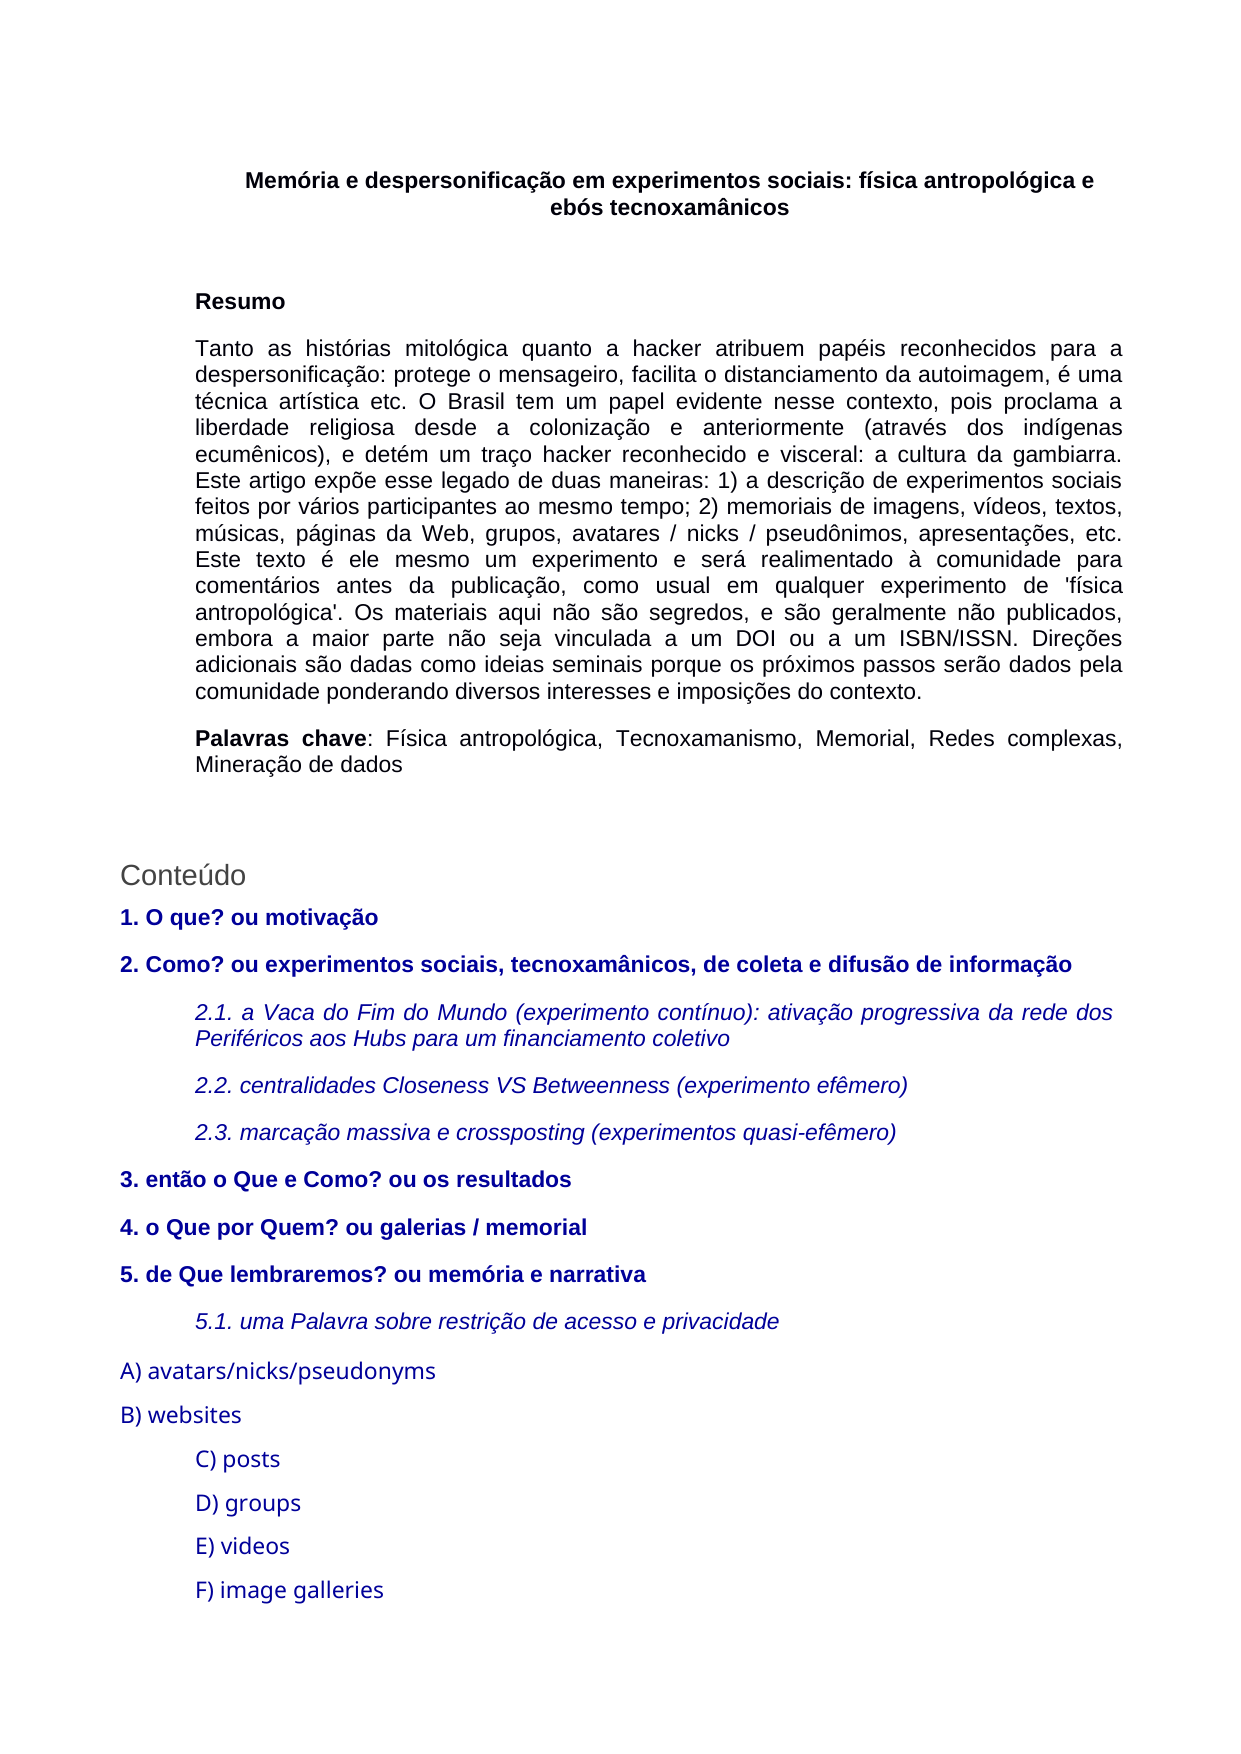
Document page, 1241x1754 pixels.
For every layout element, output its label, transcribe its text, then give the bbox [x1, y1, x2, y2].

text 2.2. centralidades Closeness VS Betweenness (experimento efêmero) [120, 1072, 1123, 1098]
text 2.3. marcação massiva e crossposting (experimentos quasi-efêmero) [120, 1119, 1123, 1146]
text Memória e despersonificação em experimentos sociais: física antropológica e ebós tecnoxamânicos [216, 167, 1123, 220]
text Palavras chave: Física antropológica, Tecnoxamanismo, Memorial, Redes complexas, Mineração de dados [195, 725, 1123, 778]
list E) videos [195, 1530, 764, 1561]
list F) image galleries [195, 1574, 764, 1605]
text 4. o Que por Quem? ou galerias / memorial [120, 1214, 1123, 1240]
text A) avatars/nicks/pseudonyms [120, 1355, 1120, 1386]
text 1. O que? ou motivação [120, 904, 1123, 931]
text Resumo [195, 288, 1123, 314]
text 5. de Que lembraremos? ou memória e narrativa [120, 1261, 1123, 1287]
subtitle Conteúdo [120, 858, 1120, 892]
text Tanto as histórias mitológica quanto a hacker atribuem papéis reconhecidos para a despersonificação: protege o mensageiro, facilita o distanciamento da autoimagem, é uma técnica artística etc. O Brasil tem um papel evidente nesse contexto, pois proclama a liberdade religiosa desde a colonização e anteriormente (através dos indígenas ecumênicos), e detém um traço hacker reconhecido e visceral: a cultura da gambiarra. Este artigo expõe esse legado de duas maneiras: 1) a descrição de experimentos sociais feitos por vários participantes ao mesmo tempo; 2) memoriais de imagens, vídeos, textos, músicas, páginas da Web, grupos, avatares / nicks / pseudônimos, apresentações, etc. Este texto é ele mesmo um experimento e será realimentado à comunidade para comentários antes da publicação, como usual em qualquer experimento de 'física antropológica'. Os materiais aqui não são segredos, e são geralmente não publicados, embora a maior parte não seja vinculada a um DOI ou a um ISBN/ISSN. Direções adicionais são dadas como ideias seminais porque os próximos passos serão dados pela comunidade ponderando diversos interesses e imposições do contexto. [195, 335, 1123, 704]
text 2.1. a Vaca do Fim do Mundo (experimento contínuo): ativação progressiva da rede dos Periféricos aos Hubs para um financiamento coletivo [120, 998, 1123, 1051]
text 5.1. uma Palavra sobre restrição de acesso e privacidade [120, 1308, 1123, 1334]
text B) websites [120, 1399, 764, 1430]
list C) posts [195, 1443, 764, 1474]
text 3. então o Que e Como? ou os resultados [120, 1166, 1123, 1193]
text 2. Como? ou experimentos sociais, tecnoxamânicos, de coleta e difusão de informação [120, 951, 1123, 978]
list D) groups [195, 1486, 764, 1518]
